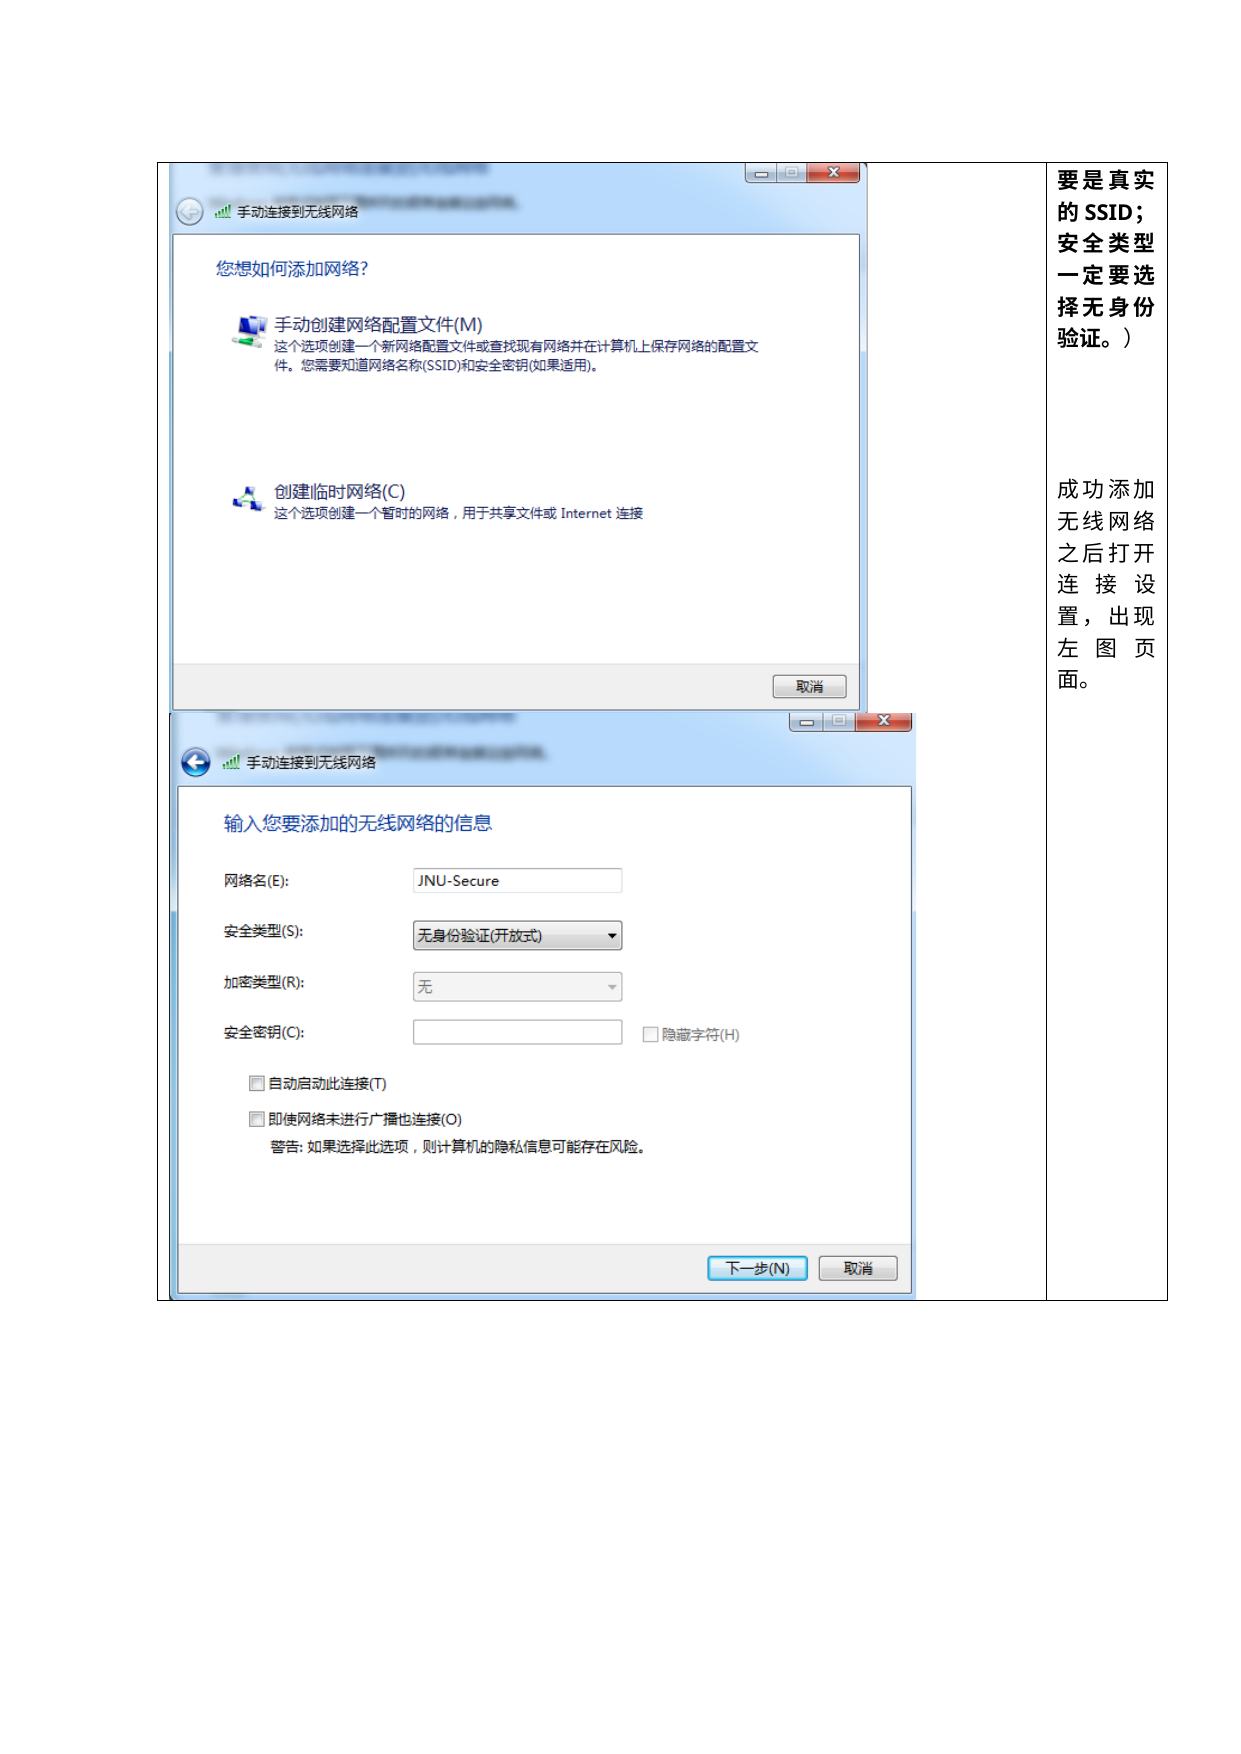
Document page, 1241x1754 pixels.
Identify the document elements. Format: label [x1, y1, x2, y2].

table_header [868, 163, 1046, 1300]
table_header [158, 163, 169, 1300]
picture [169, 163, 917, 1300]
table_header [1047, 163, 1167, 1300]
